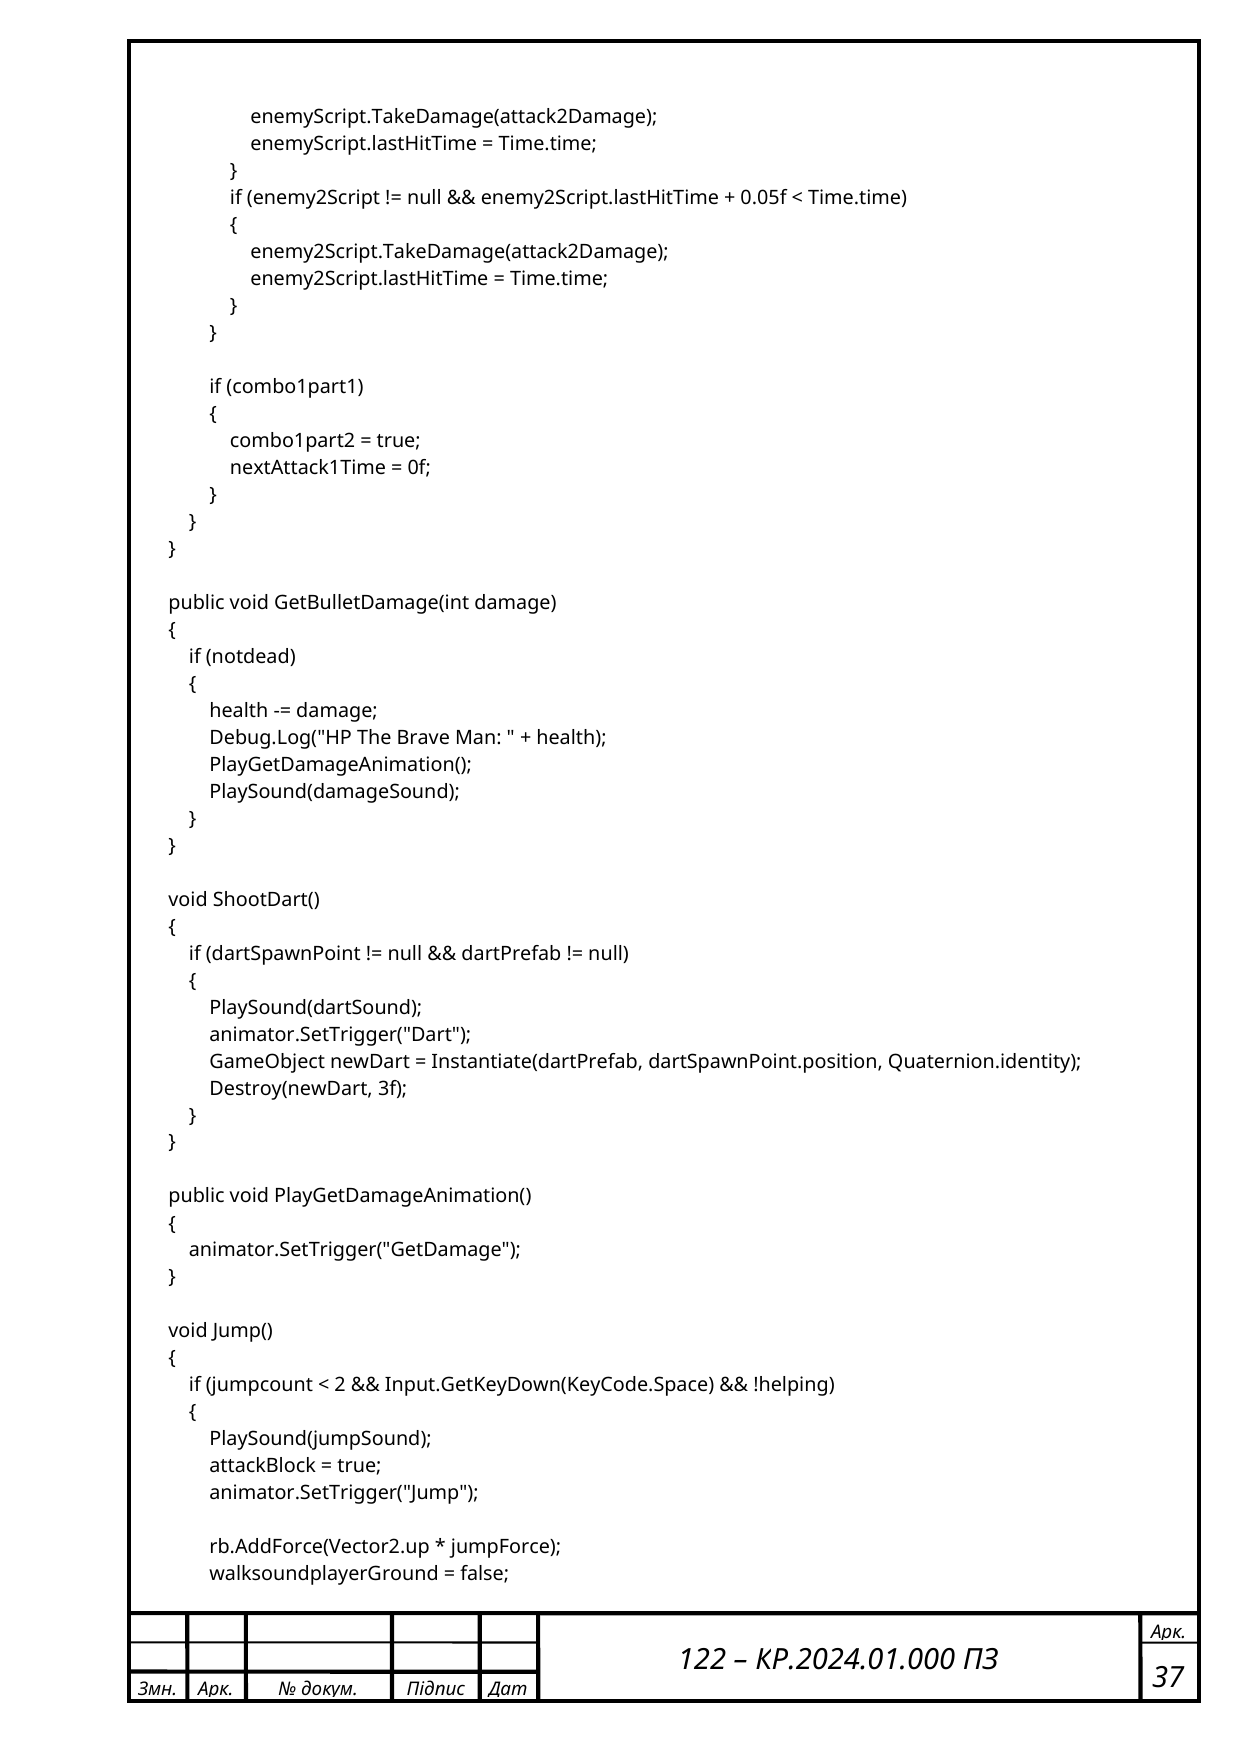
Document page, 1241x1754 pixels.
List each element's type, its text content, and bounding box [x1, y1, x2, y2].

text if (combo1part1) [148, 372, 1152, 399]
text if (notdead) [148, 642, 1152, 669]
text enemy2Script.lastHitTime = Time.time; [148, 264, 1152, 291]
text } [148, 291, 1152, 318]
text } [148, 480, 1152, 507]
text PlayGetDamageAnimation(); [148, 750, 1152, 777]
text } [148, 157, 1152, 183]
text Debug.Log("HP The Brave Man: " + health); [148, 723, 1152, 750]
text { [148, 399, 1152, 426]
text PlaySound(damageSound); [148, 777, 1152, 804]
text public void PlayGetDamageAnimation() [148, 1182, 1152, 1209]
text void ShootDart() [148, 885, 1152, 912]
text nextAttack1Time = 0f; [148, 453, 1152, 480]
text { [148, 1398, 1152, 1424]
text } [148, 1263, 1152, 1290]
text animator.SetTrigger("GetDamage"); [148, 1236, 1152, 1263]
text { [148, 211, 1152, 237]
text } [148, 831, 1152, 858]
text enemy2Script.TakeDamage(attack2Damage); [148, 237, 1152, 264]
text enemyScript.lastHitTime = Time.time; [148, 129, 1152, 157]
text enemyScript.TakeDamage(attack2Damage); [148, 103, 1152, 129]
text rb.AddForce(Vector2.up * jumpForce); [148, 1532, 1152, 1559]
text } [148, 507, 1152, 534]
text walksoundplayerGround = false; [148, 1559, 1152, 1586]
text { [148, 912, 1152, 939]
text animator.SetTrigger("Dart"); [148, 1020, 1152, 1047]
text GameObject newDart = Instantiate(dartPrefab, dartSpawnPoint.position, Quaternion.identity); [148, 1047, 1152, 1074]
text } [148, 804, 1152, 831]
text Destroy(newDart, 3f); [148, 1074, 1152, 1101]
text { [148, 615, 1152, 642]
text } [148, 1101, 1152, 1128]
text animator.SetTrigger("Jump"); [148, 1478, 1152, 1506]
text { [148, 1209, 1152, 1236]
text if (enemy2Script != null && enemy2Script.lastHitTime + 0.05f < Time.time) [148, 183, 1152, 211]
text if (dartSpawnPoint != null && dartPrefab != null) [148, 939, 1152, 966]
text public void GetBulletDamage(int damage) [148, 588, 1152, 615]
text health -= damage; [148, 696, 1152, 723]
text combo1part2 = true; [148, 426, 1152, 453]
text { [148, 669, 1152, 696]
text PlaySound(jumpSound); [148, 1424, 1152, 1452]
text { [148, 1344, 1152, 1371]
text attackBlock = true; [148, 1452, 1152, 1478]
text void Jump() [148, 1317, 1152, 1344]
text { [148, 966, 1152, 993]
text } [148, 534, 1152, 561]
text PlaySound(dartSound); [148, 993, 1152, 1020]
text if (jumpcount < 2 && Input.GetKeyDown(KeyCode.Space) && !helping) [148, 1371, 1152, 1398]
text } [148, 318, 1152, 345]
text } [148, 1128, 1152, 1155]
